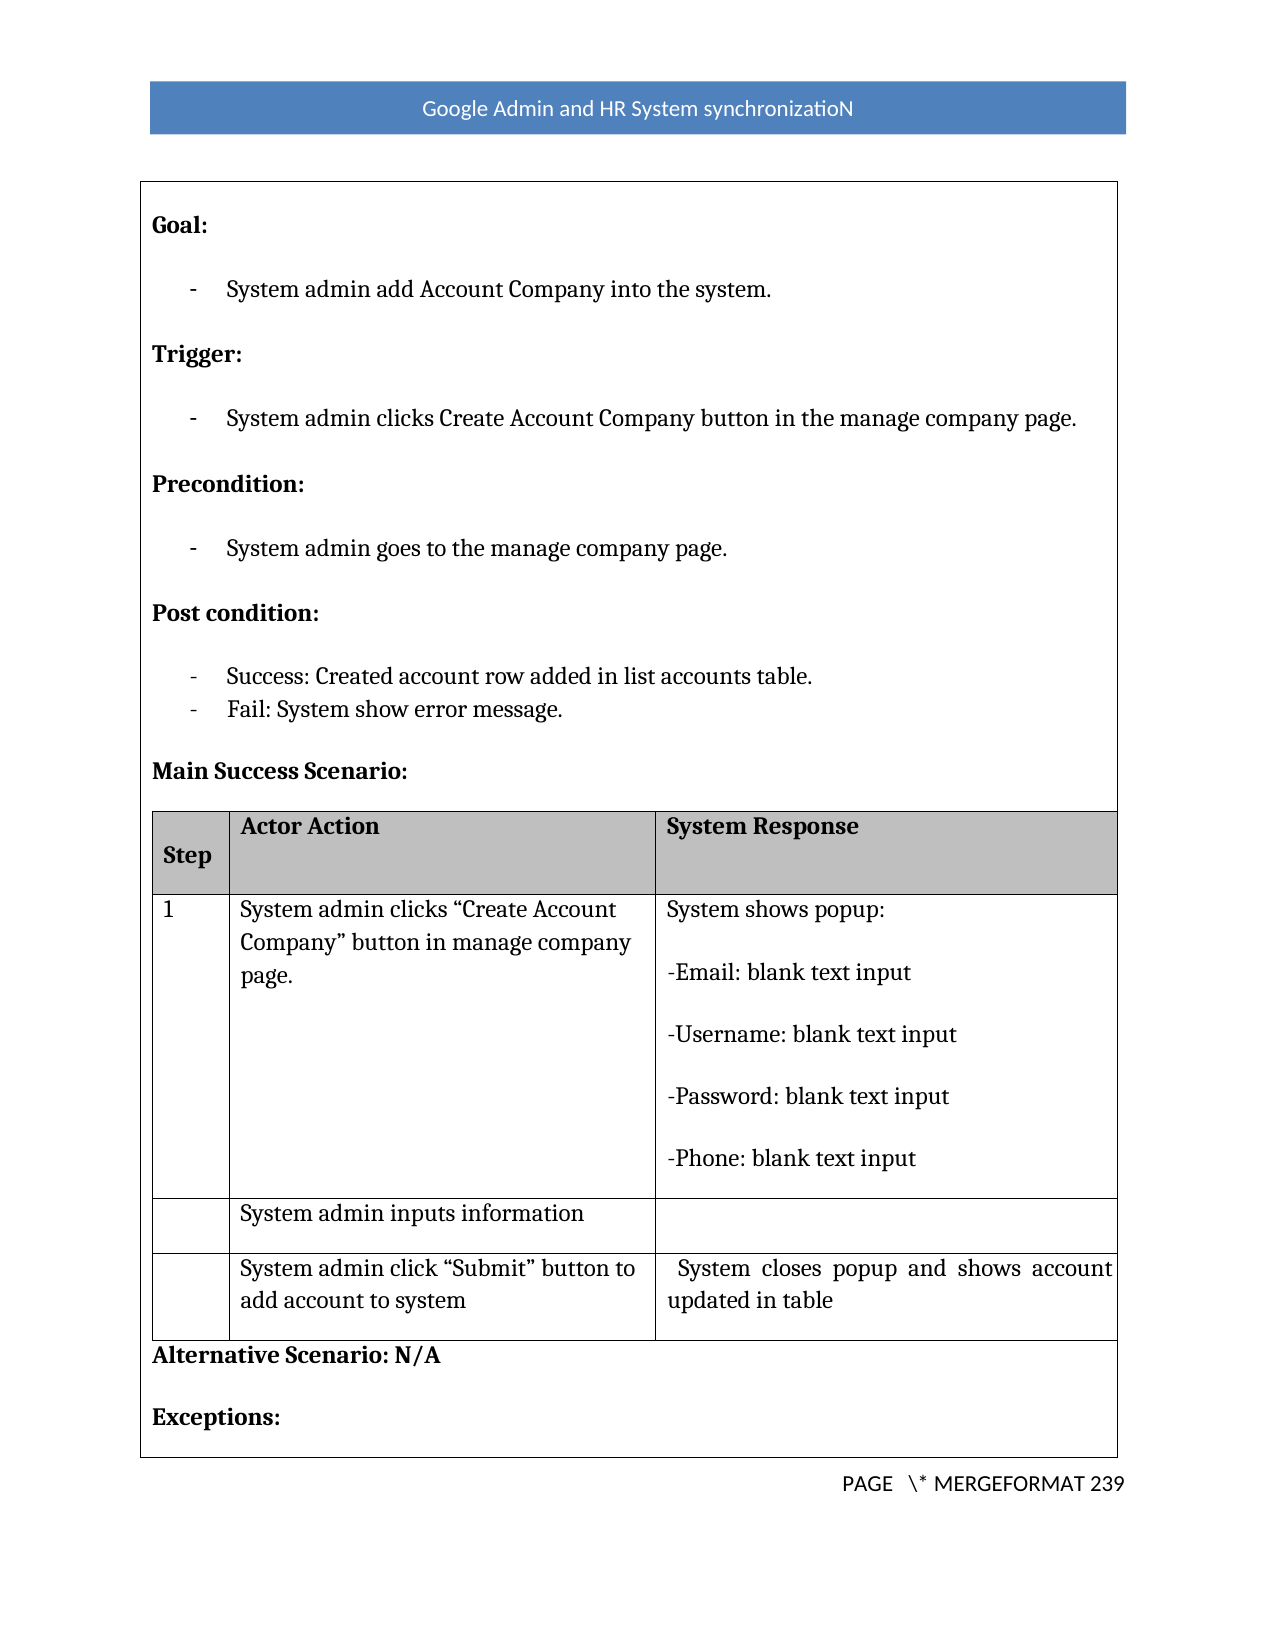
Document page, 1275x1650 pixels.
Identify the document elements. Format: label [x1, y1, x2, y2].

table_cell [141, 182, 1117, 1457]
